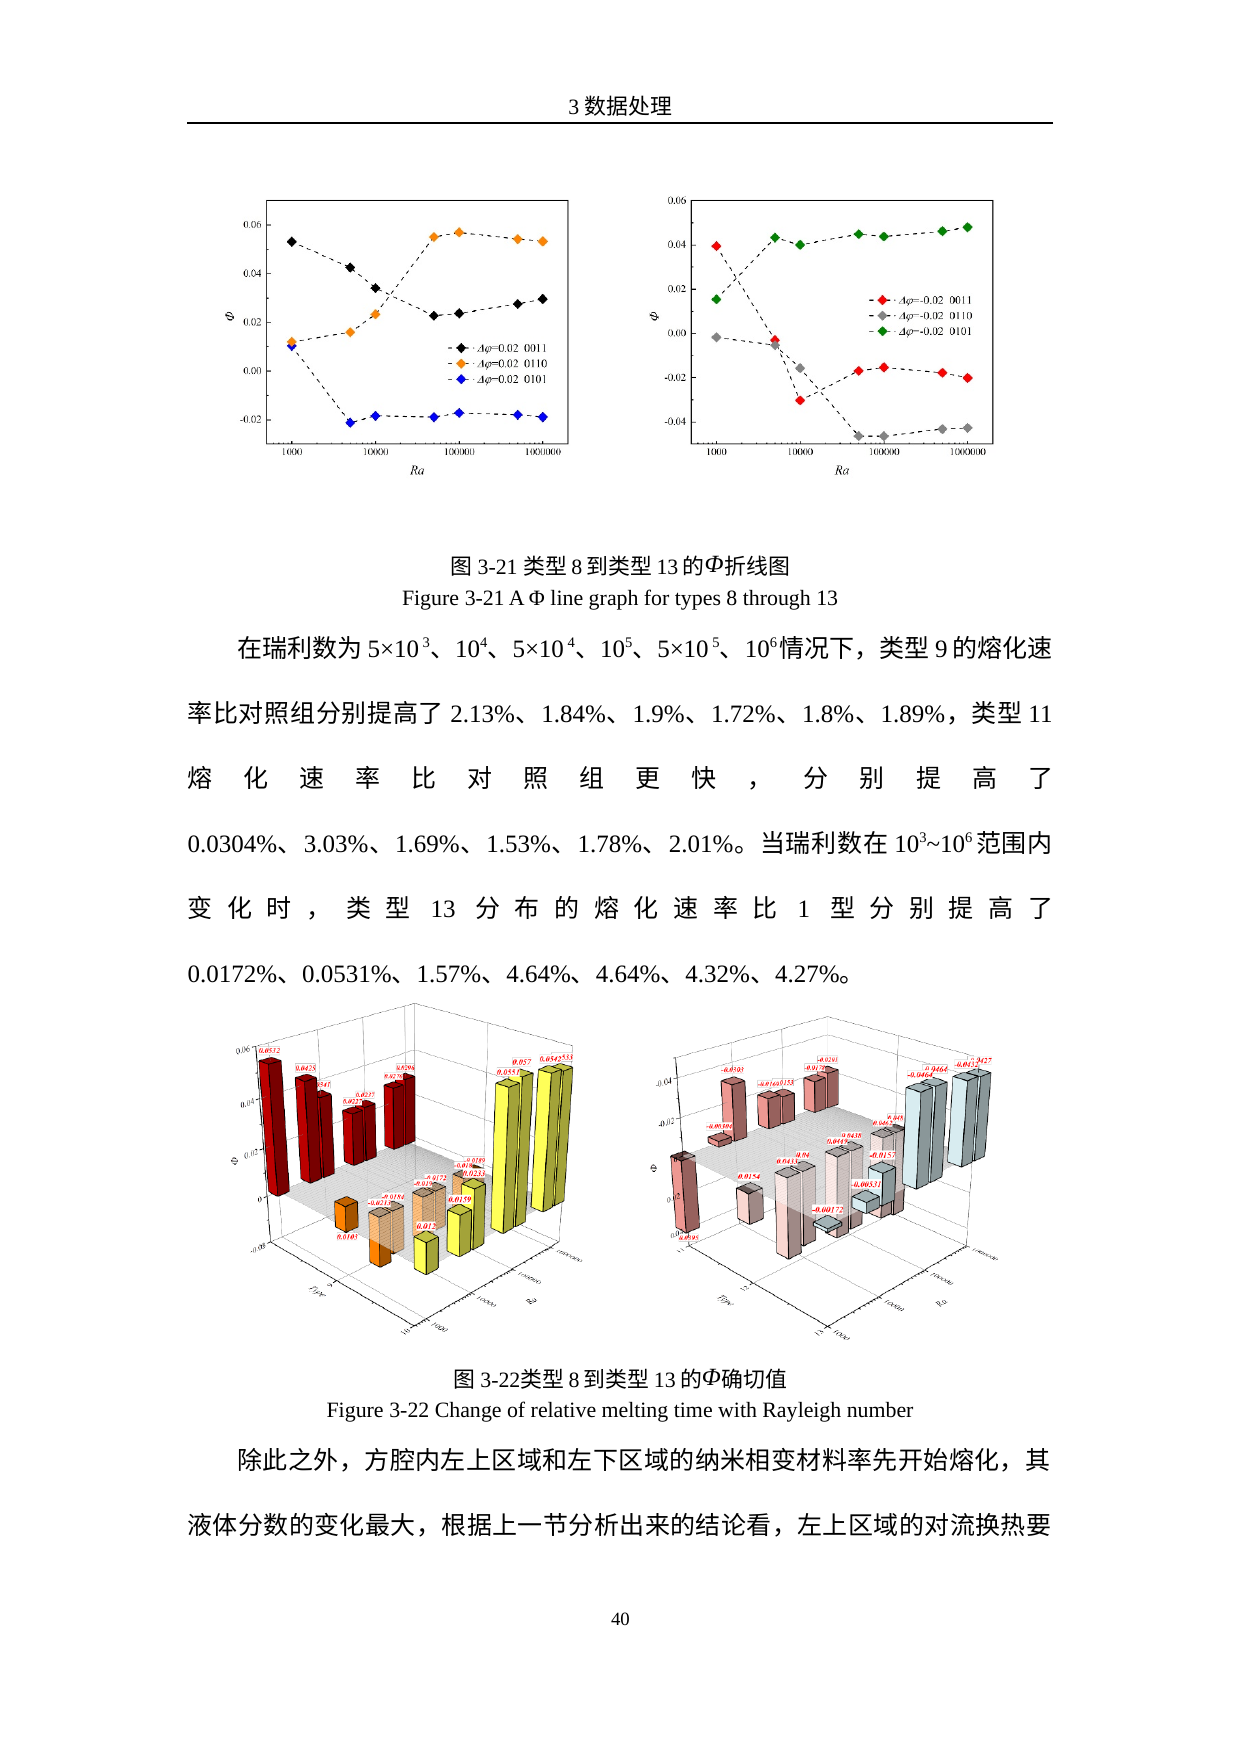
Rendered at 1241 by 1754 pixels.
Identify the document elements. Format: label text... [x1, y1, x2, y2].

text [187, 1426, 1053, 1556]
picture [187, 1003, 1053, 1346]
picture [187, 162, 1053, 500]
text 在瑞利数为5×10 3、104、5×10 4、105、5×10 5、106情况下，类型9的熔化速率比对照组分别提高了2.13%、1.84%、1.9%、1.72%、1.8%、1.89%，类型11熔化速率比对照组更快，分别提高了0.0304%、3.03%、1.69%、1.53%、1.78%、2.01%。当瑞利数在103~106范围内变化时，类型13分布的熔化速率比1型分别提高了0.0172%、0.0531%、1.57%、4.64%、4.64%、4.32%、4.27%。 [187, 614, 1053, 1003]
